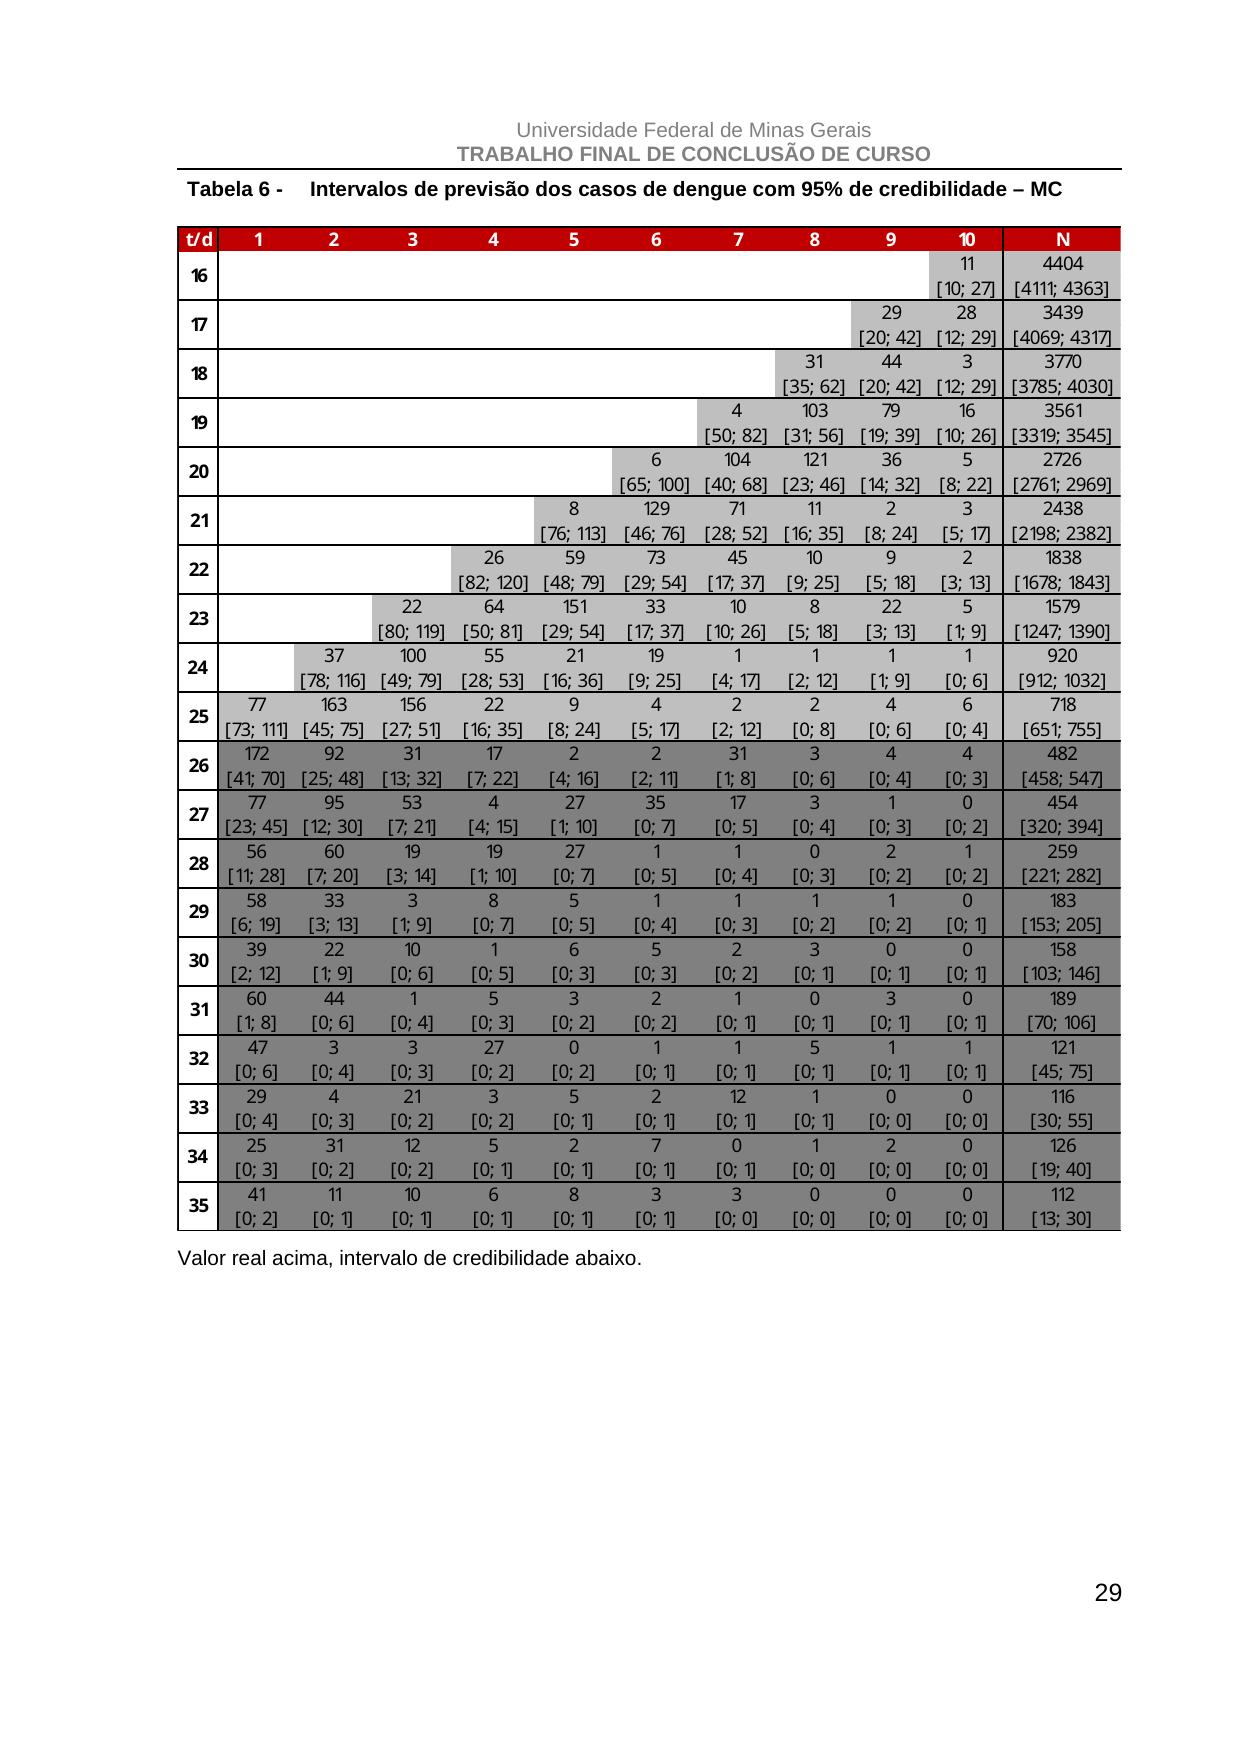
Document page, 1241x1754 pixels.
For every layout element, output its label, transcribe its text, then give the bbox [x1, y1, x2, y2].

text Valor real acima, intervalo de credibilidade abaixo. [177, 1246, 1122, 1270]
subtitle Intervalos de previsão dos casos de dengue com 95% de credibilidade – MC [176, 177, 1122, 201]
